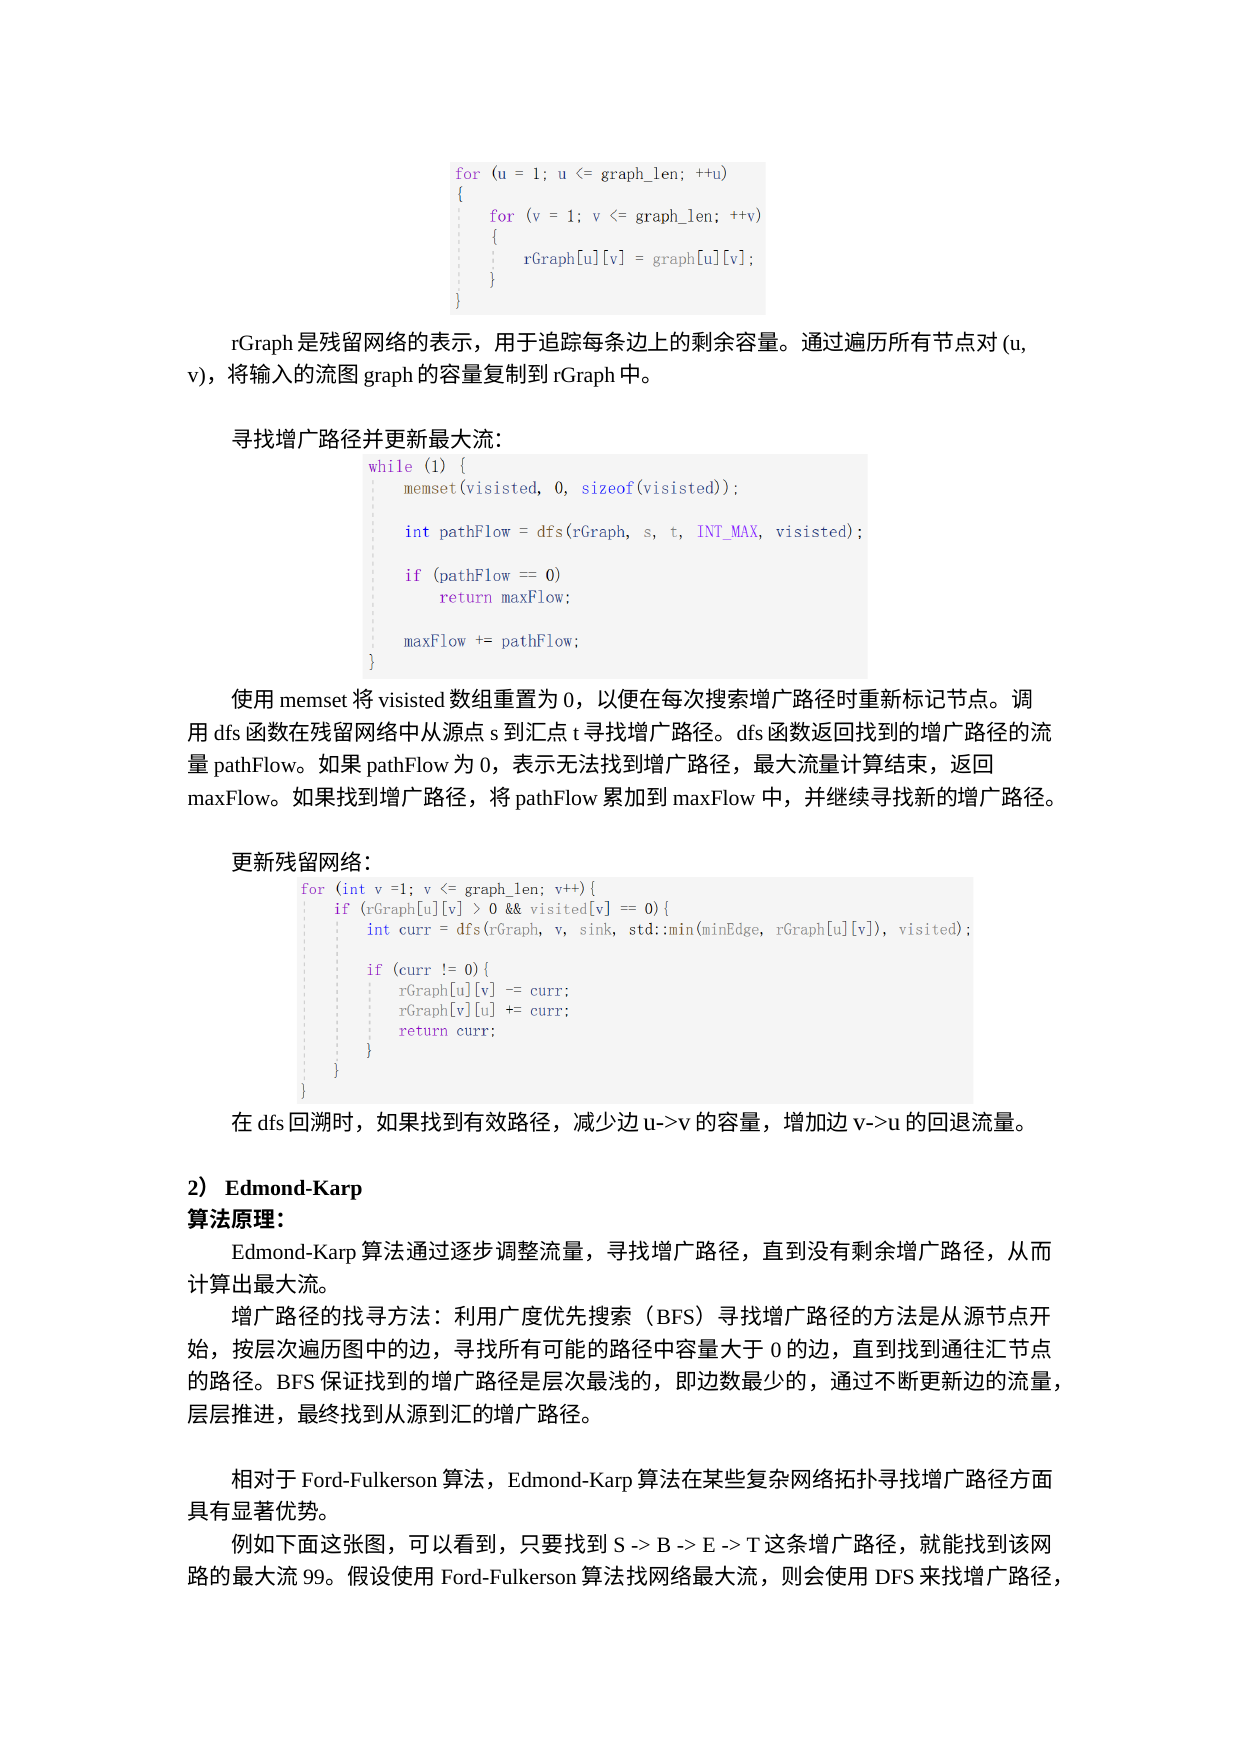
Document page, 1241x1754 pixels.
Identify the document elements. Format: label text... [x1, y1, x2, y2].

picture [296, 877, 974, 1104]
text 算法原理： [187, 1201, 1053, 1234]
picture [450, 162, 766, 315]
text rGraph是残留网络的表示，用于追踪每条边上的剩余容量。通过遍历所有节点对 (u, v)，将输入的流图graph的容量复制到rGraph中。 [187, 324, 1053, 389]
text 寻找增广路径并更新最大流： [187, 422, 1053, 454]
text 在dfs回溯时，如果找到有效路径，减少边u->v的容量，增加边v->u的回退流量。 [187, 1104, 1053, 1137]
text Edmond-Karp算法通过逐步调整流量，寻找增广路径，直到没有剩余增广路径，从而计算出最大流。 [187, 1234, 1053, 1299]
text 相对于Ford-Fulkerson算法，Edmond-Karp算法在某些复杂网络拓扑寻找增广路径方面具有显著优势。 [187, 1461, 1053, 1526]
list Edmond-Karp [187, 1169, 1053, 1201]
text 增广路径的找寻方法：利用广度优先搜索（BFS）寻找增广路径的方法是从源节点开始，按层次遍历图中的边，寻找所有可能的路径中容量大于0的边，直到找到通往汇节点的路径。BFS保证找到的增广路径是层次最浅的，即边数最少的，通过不断更新边的流量，层层推进，最终找到从源到汇的增广路径。 [187, 1299, 1053, 1429]
text 更新残留网络： [187, 844, 1053, 877]
picture [362, 454, 868, 679]
text 使用memset将visisted数组重置为0，以便在每次搜索增广路径时重新标记节点。调用dfs函数在残留网络中从源点s到汇点t寻找增广路径。dfs函数返回找到的增广路径的流量pathFlow。如果pathFlow为0，表示无法找到增广路径，最大流量计算结束，返回 maxFlow。如果找到增广路径，将pathFlow累加到 maxFlow 中，并继续寻找新的增广路径。 [187, 682, 1053, 812]
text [187, 1526, 1053, 1591]
